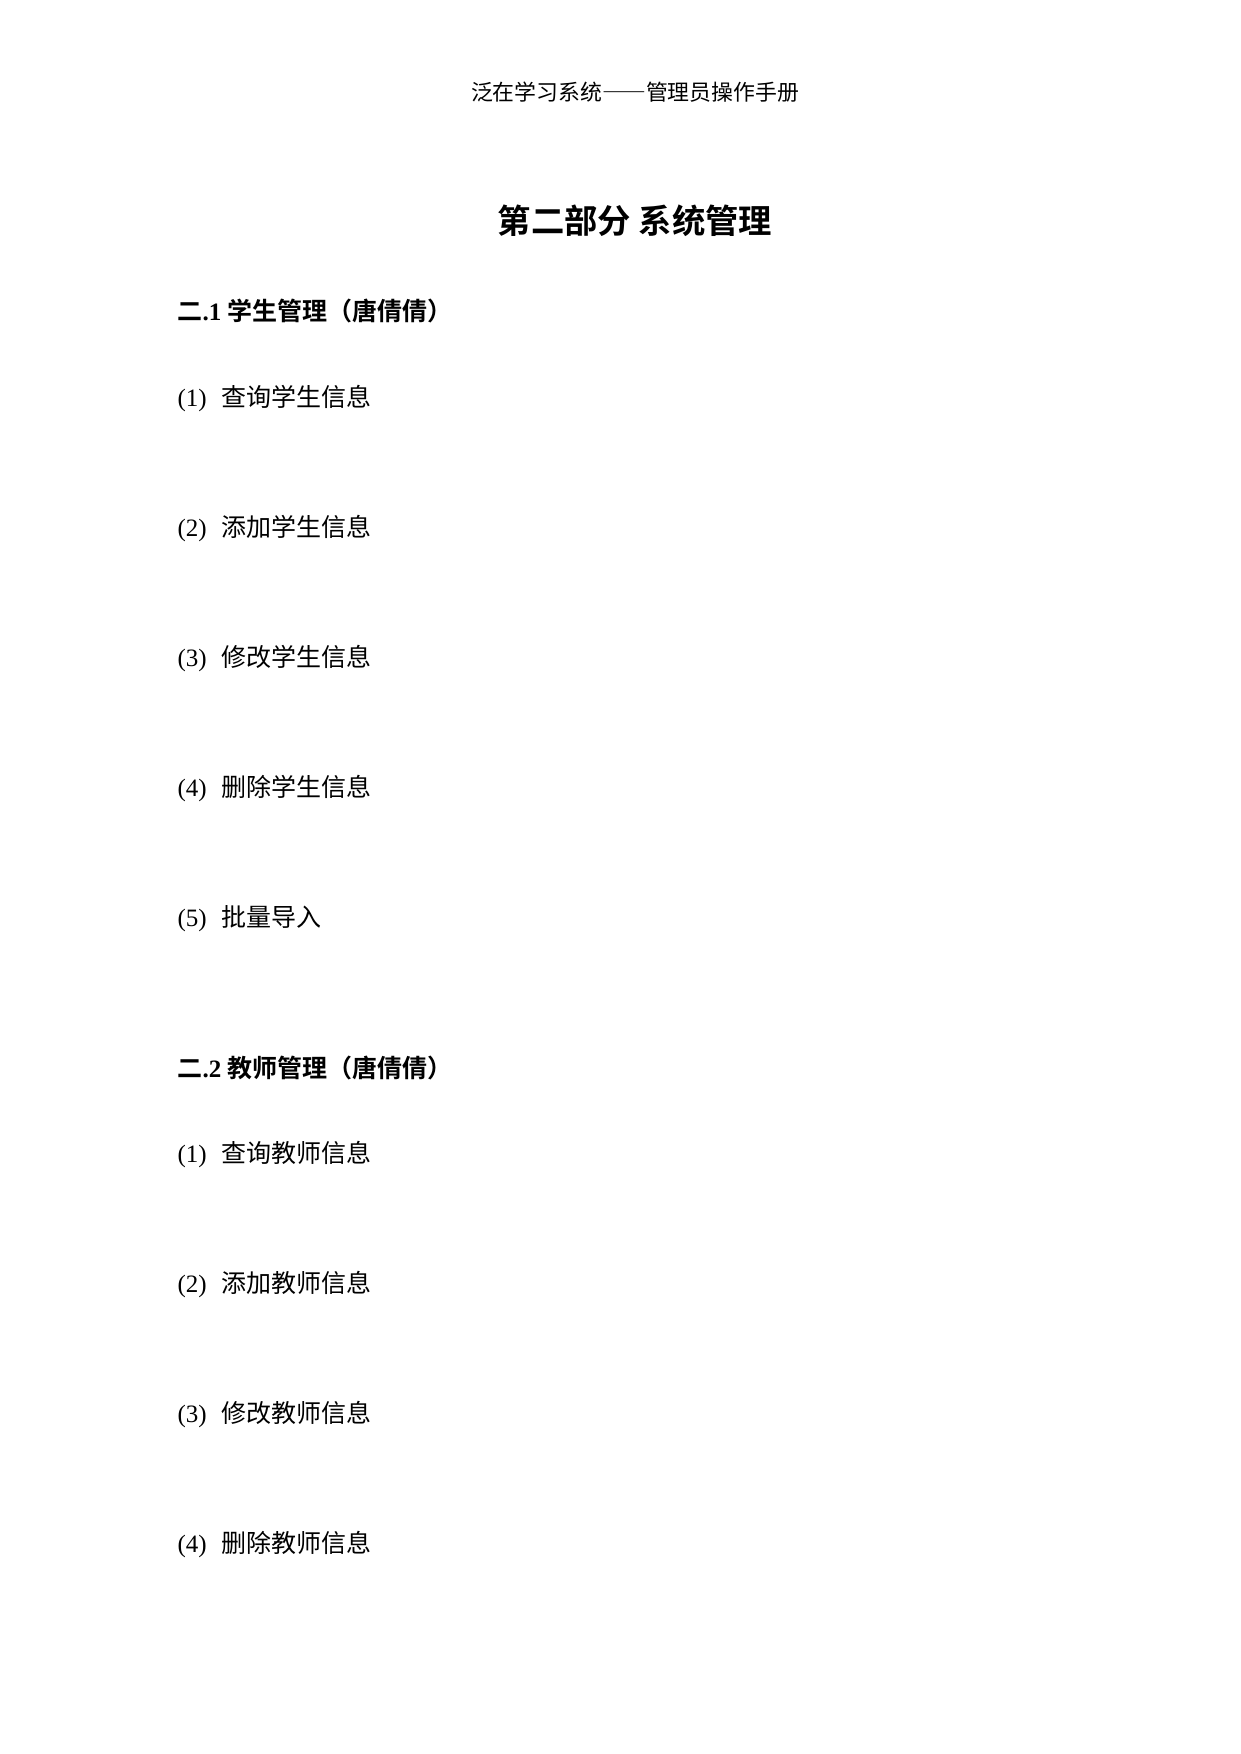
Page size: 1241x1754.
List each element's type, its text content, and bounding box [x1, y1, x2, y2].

list 删除教师信息 [177, 1509, 1092, 1574]
list 查询学生信息 [177, 363, 1092, 428]
list 查询教师信息 [177, 1119, 1092, 1184]
text 教师管理（唐倩倩） [177, 1034, 1092, 1099]
list 删除学生信息 [177, 753, 1092, 818]
text 系统管理 [177, 187, 1092, 252]
list 批量导入 [177, 883, 1092, 948]
list 修改学生信息 [177, 623, 1092, 688]
text 学生管理（唐倩倩） [177, 277, 1092, 342]
list 修改教师信息 [177, 1379, 1092, 1444]
list 添加学生信息 [177, 493, 1092, 558]
list 添加教师信息 [177, 1249, 1092, 1314]
